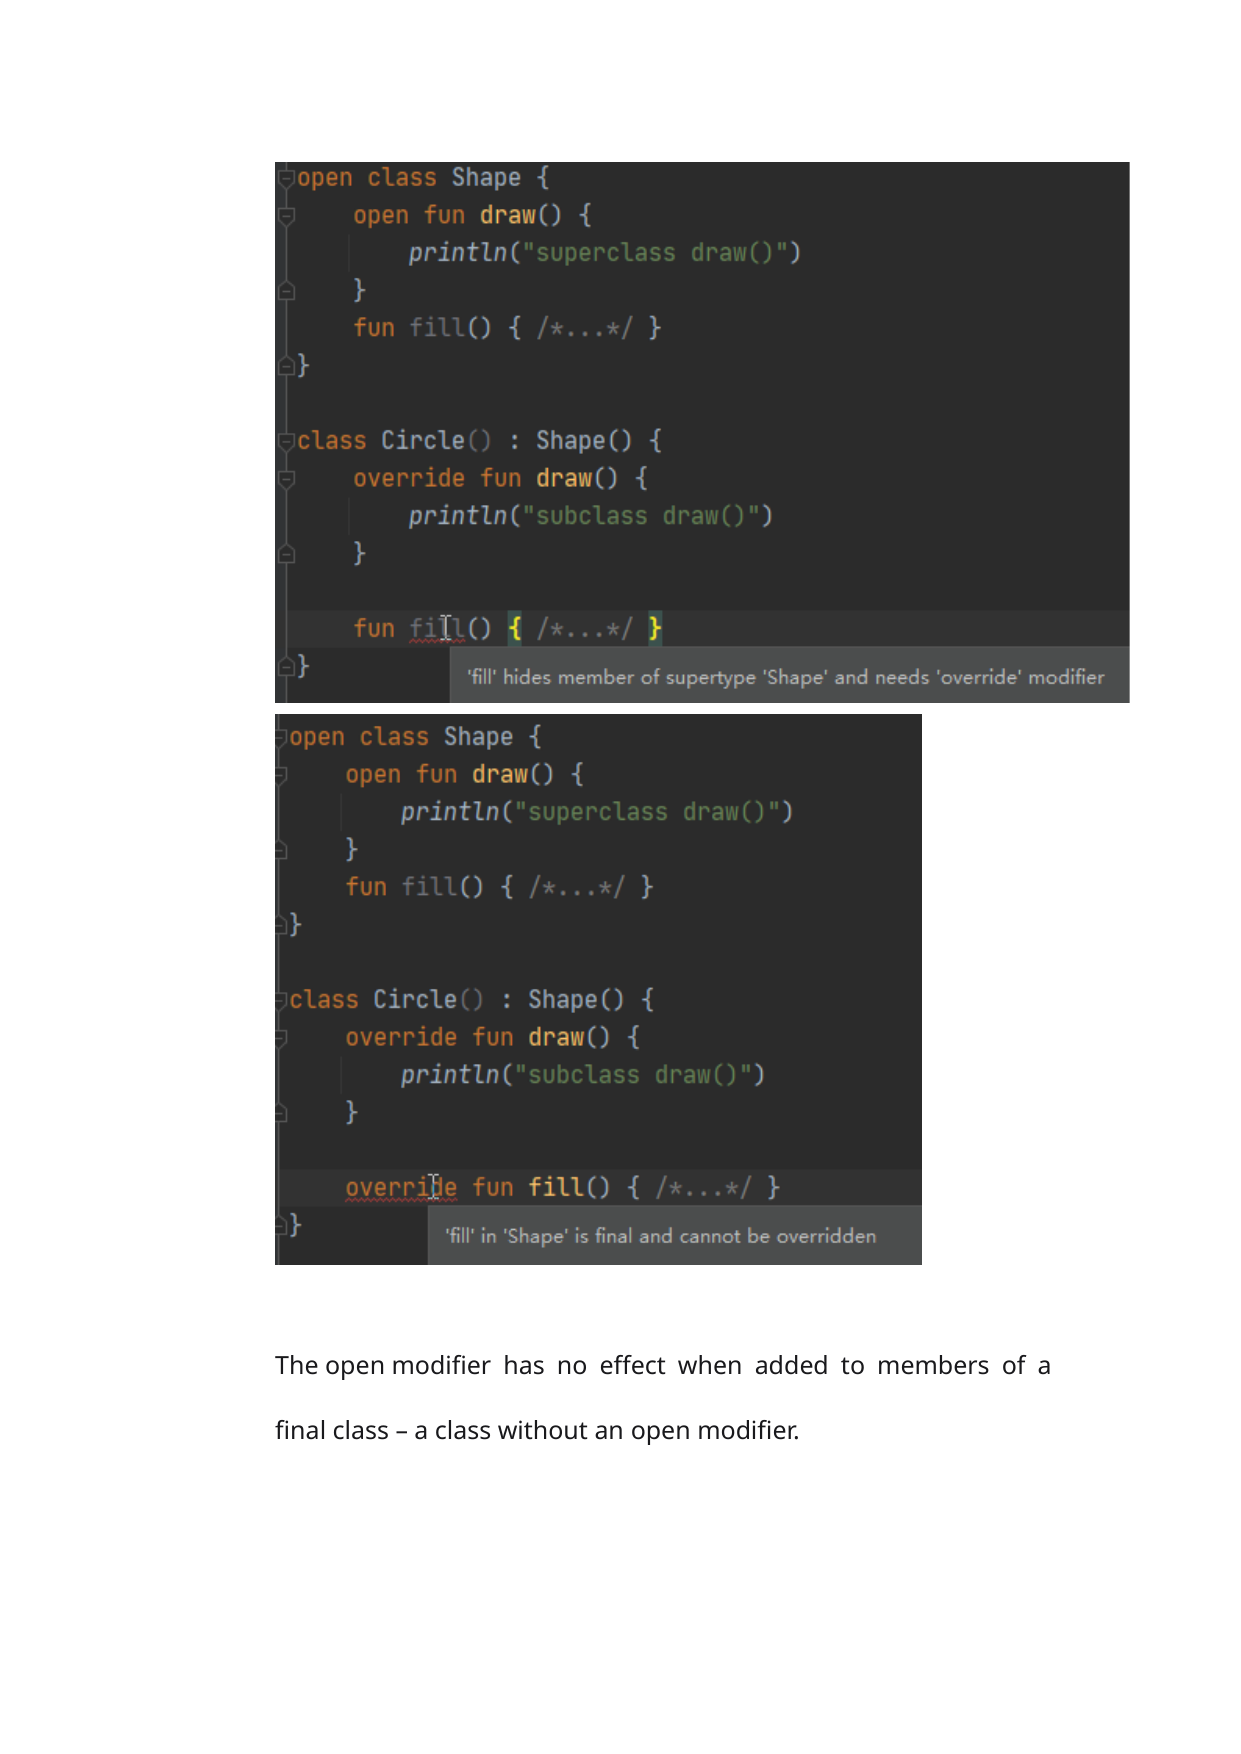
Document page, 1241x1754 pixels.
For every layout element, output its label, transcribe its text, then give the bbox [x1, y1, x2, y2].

text The open modifier has no effect when added to members of a final class – a class without an open modifier. [275, 1332, 1053, 1462]
picture [275, 714, 922, 1265]
picture [275, 162, 1130, 703]
